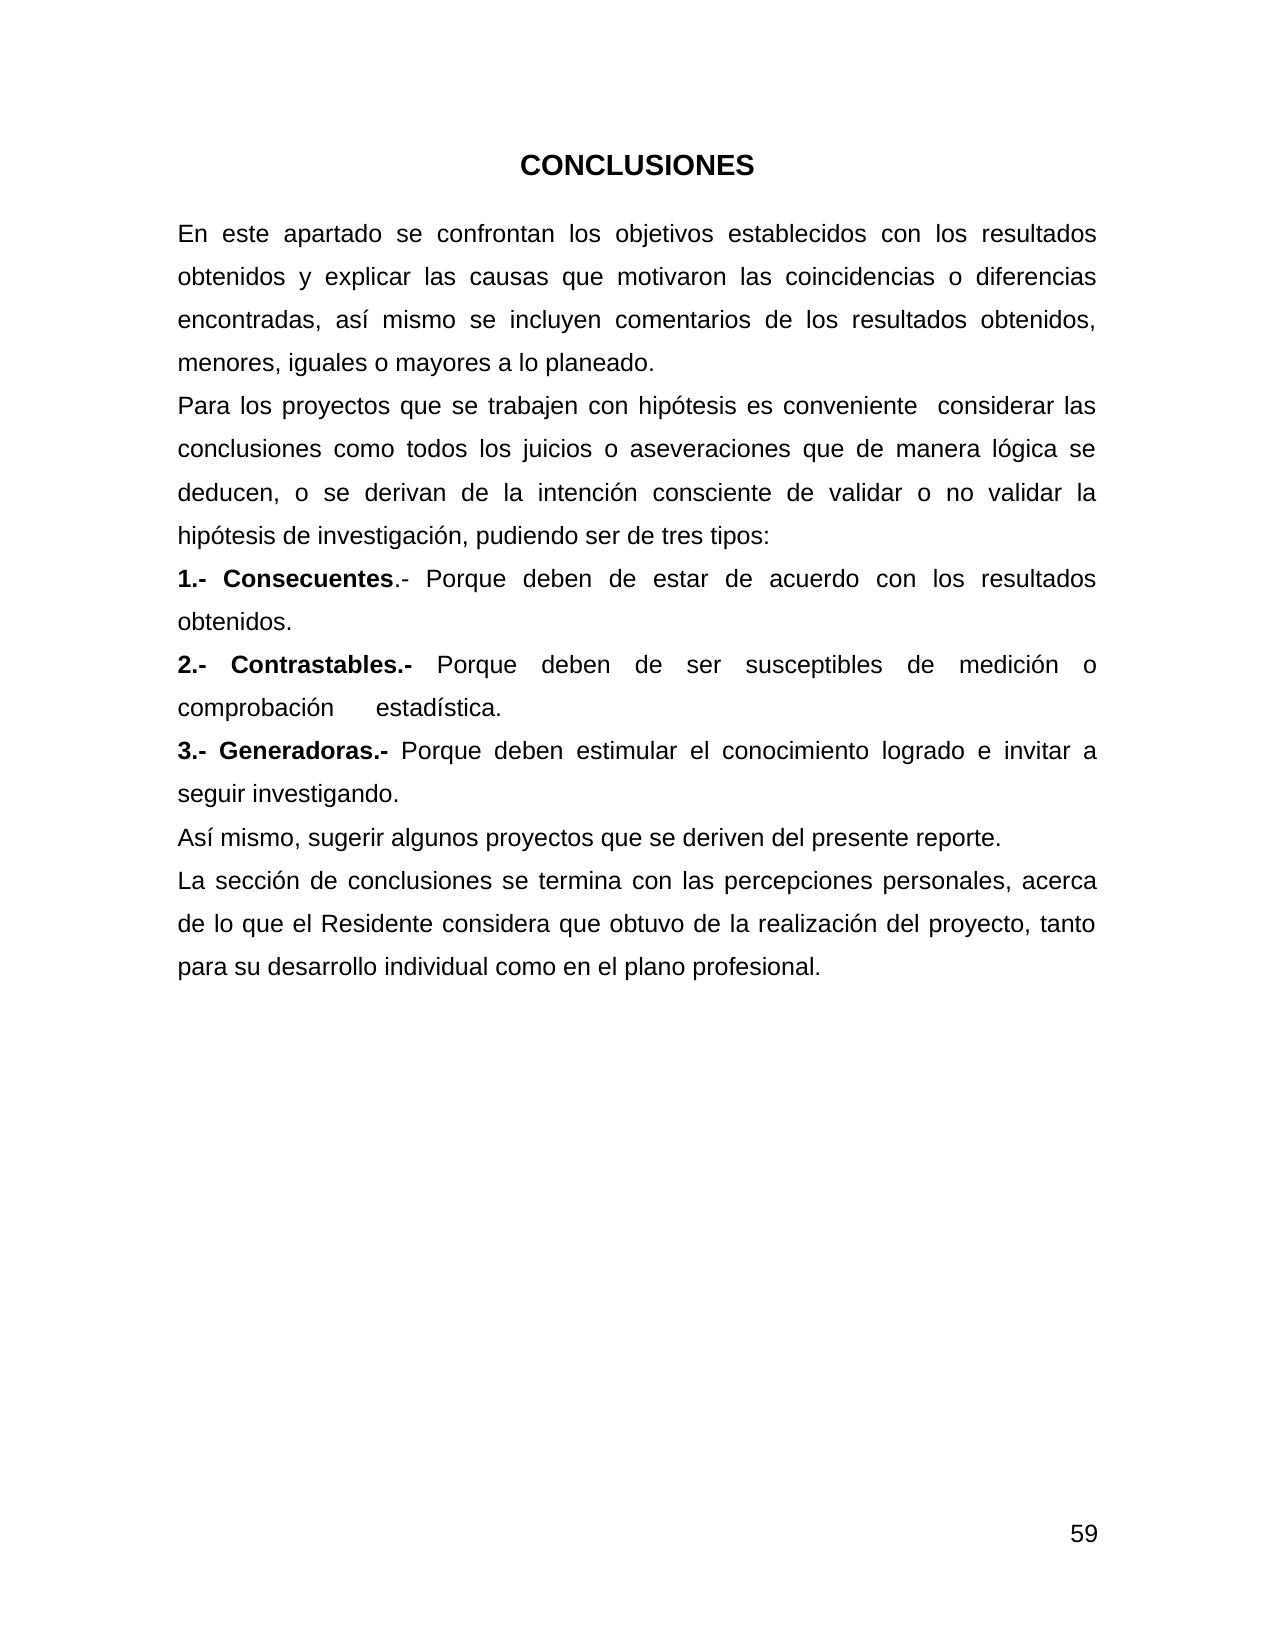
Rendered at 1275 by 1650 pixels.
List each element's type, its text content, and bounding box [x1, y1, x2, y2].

text La sección de conclusiones se termina con las percepciones personales, acerca de lo que el Residente considera que obtuvo de la realización del proyecto, tanto para su desarrollo individual como en el plano profesional. [177, 866, 1098, 981]
text 3.- Generadoras.- Porque deben estimular el conocimiento logrado e invitar a seguir investigando. [177, 736, 1098, 808]
text Para los proyectos que se trabajen con hipótesis es conveniente considerar las conclusiones como todos los juicios o aseveraciones que de manera lógica se deducen, o se derivan de la intención consciente de validar o no validar la hipótesis de investigación, pudiendo ser de tres tipos: [177, 391, 1098, 549]
text CONCLUSIONES [177, 148, 1098, 181]
text 1.- Consecuentes.- Porque deben de estar de acuerdo con los resultados obtenidos. [177, 564, 1098, 636]
text 2.- Contrastables.- Porque deben de ser susceptibles de medición o comprobación estadística. [177, 650, 1098, 722]
text En este apartado se confrontan los objetivos establecidos con los resultados obtenidos y explicar las causas que motivaron las coincidencias o diferencias encontradas, así mismo se incluyen comentarios de los resultados obtenidos, menores, iguales o mayores a lo planeado. [177, 219, 1098, 377]
text Así mismo, sugerir algunos proyectos que se deriven del presente reporte. [177, 822, 1098, 851]
